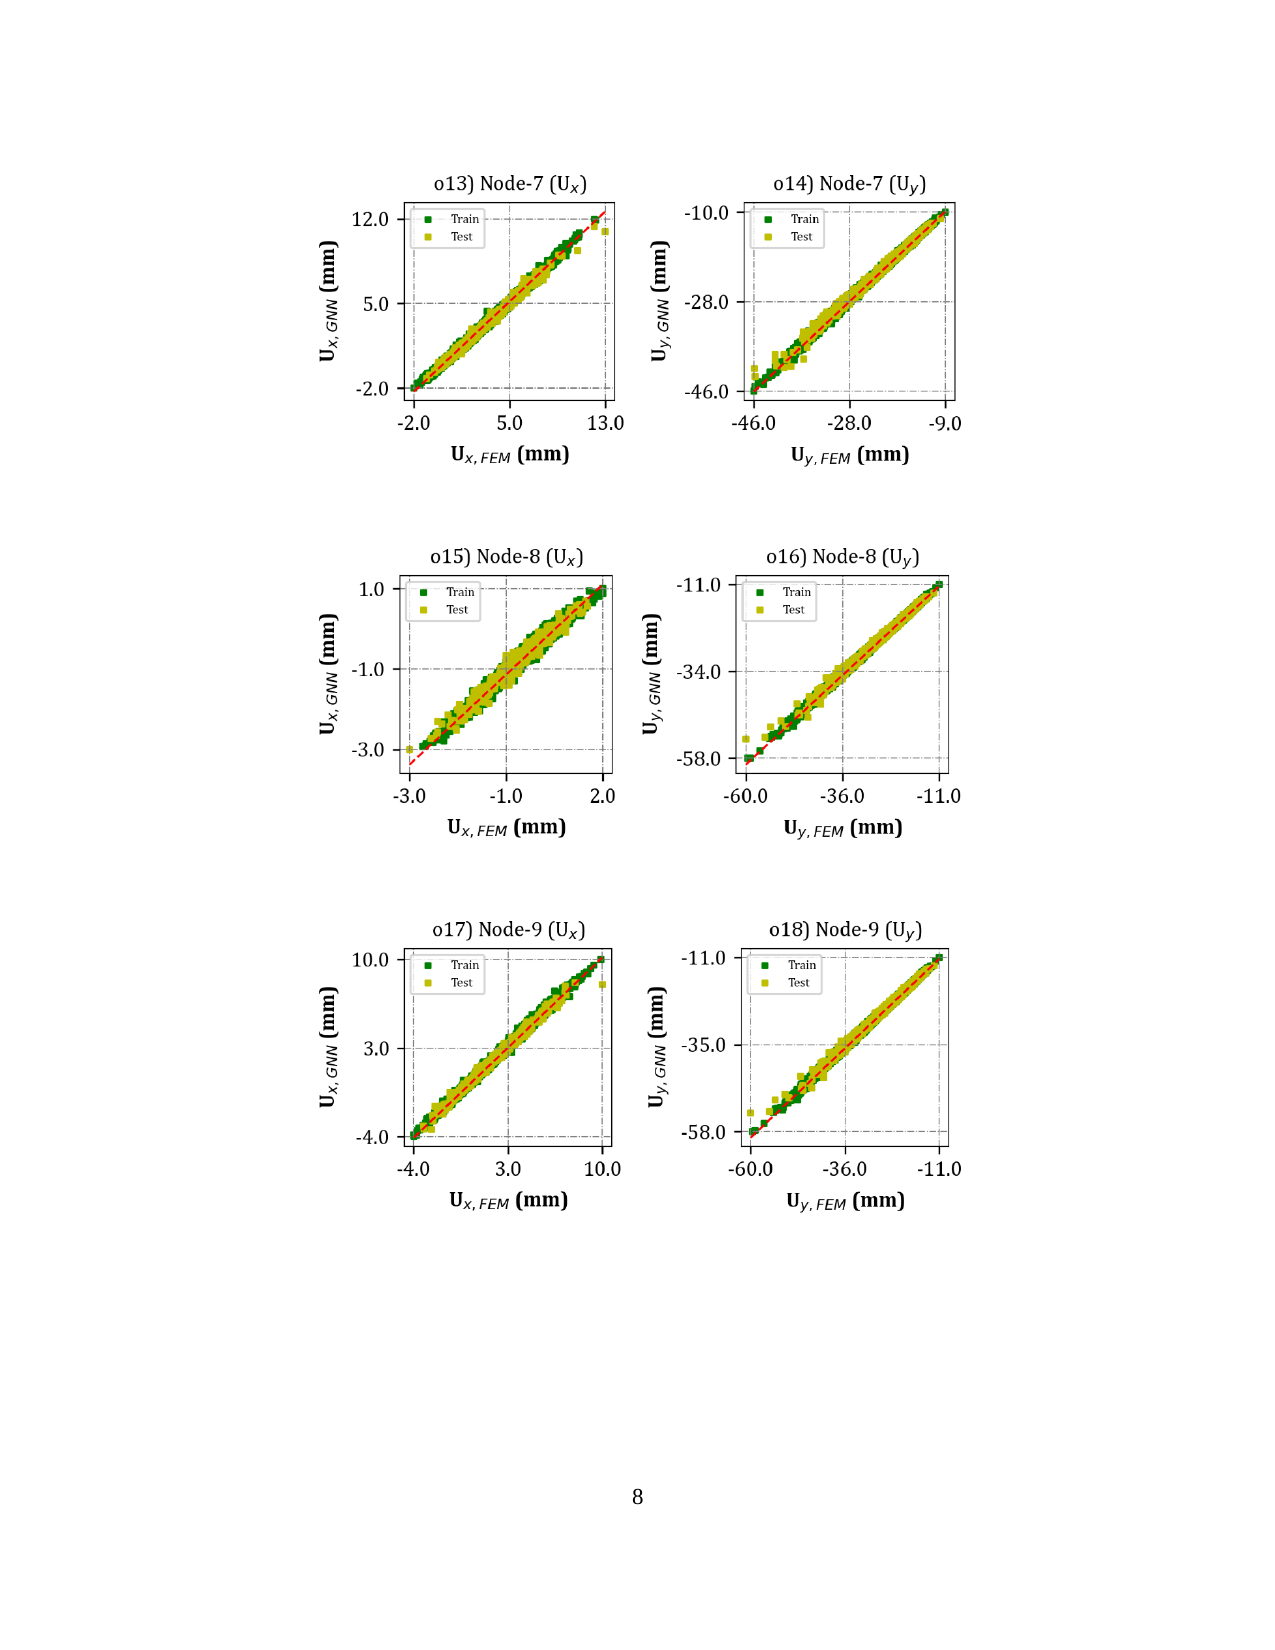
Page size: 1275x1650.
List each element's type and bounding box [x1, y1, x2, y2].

picture [292, 150, 983, 495]
picture [292, 523, 983, 868]
picture [292, 896, 983, 1241]
